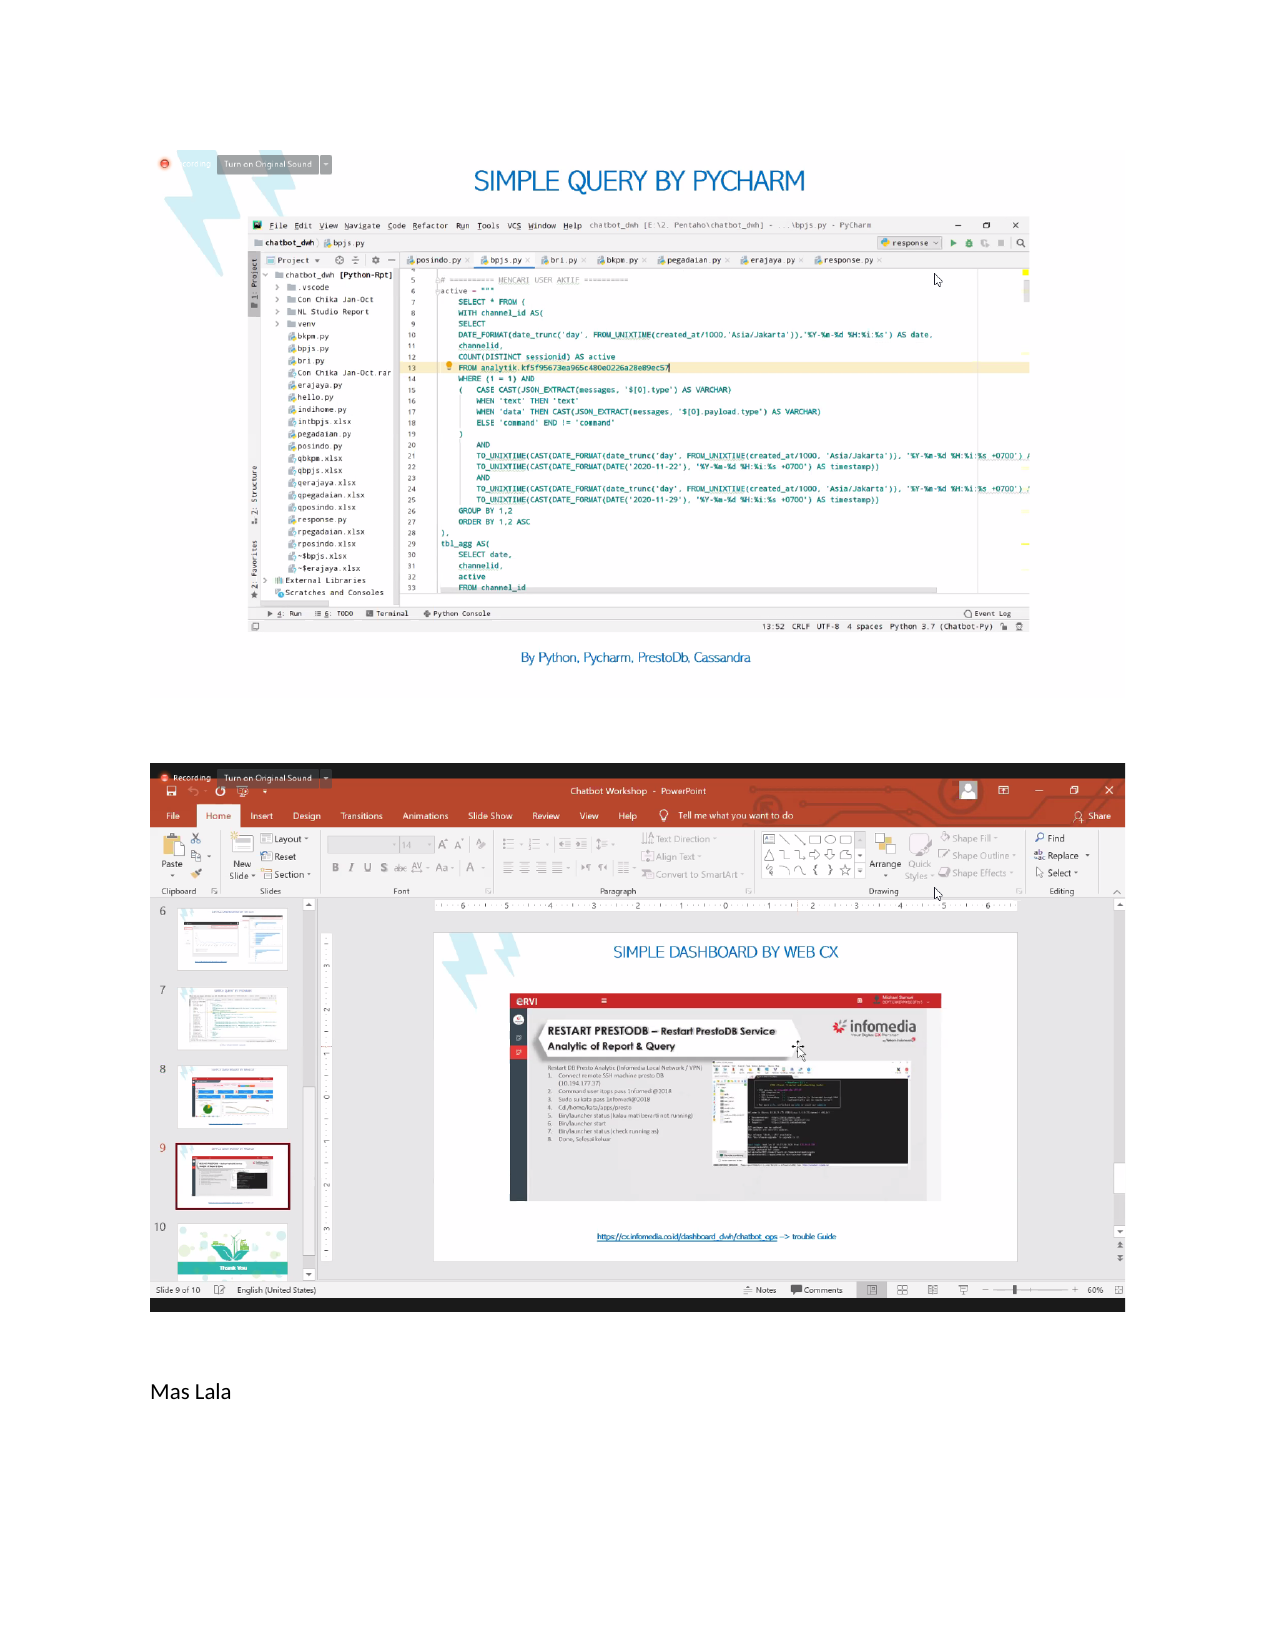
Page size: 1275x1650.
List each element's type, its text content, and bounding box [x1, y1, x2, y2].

picture [150, 150, 1125, 698]
text Mas Lala [150, 1377, 1125, 1405]
picture [150, 763, 1125, 1312]
